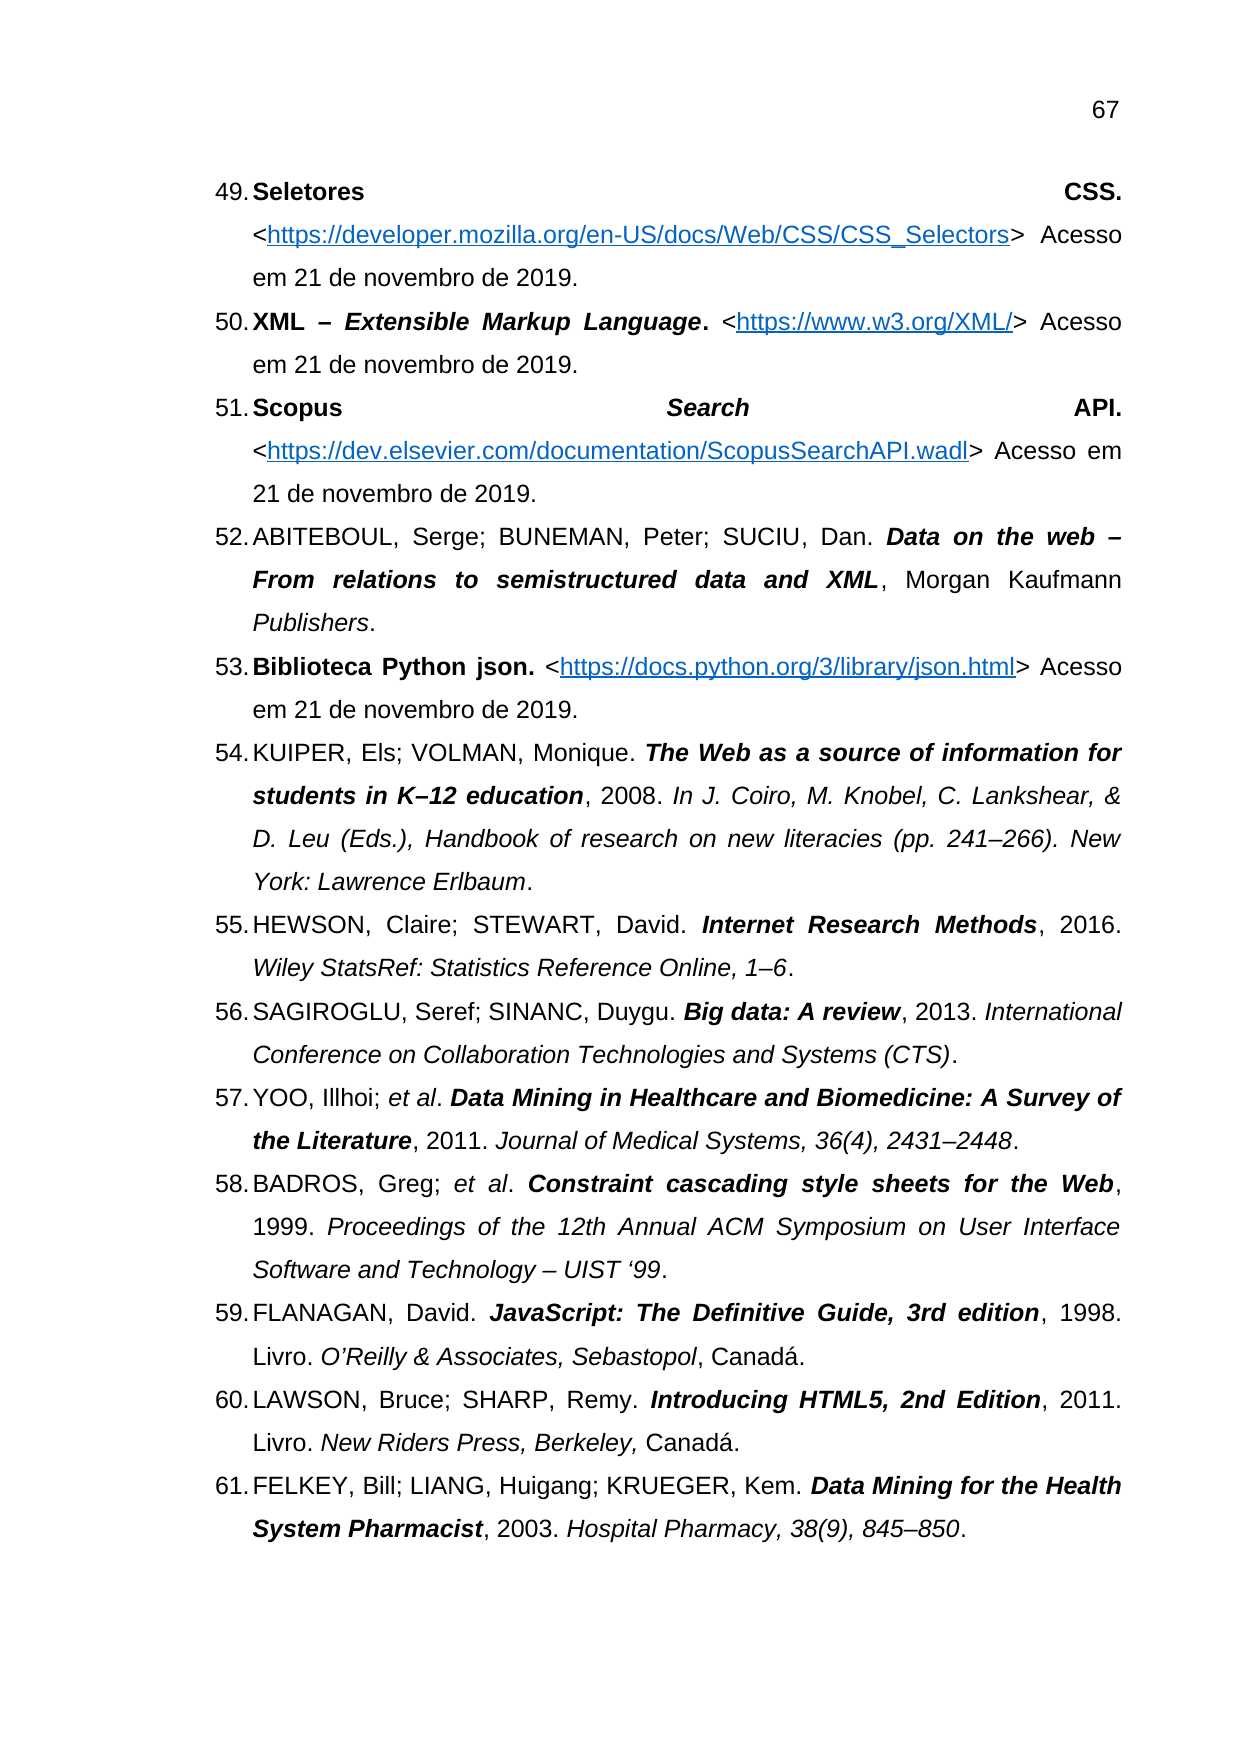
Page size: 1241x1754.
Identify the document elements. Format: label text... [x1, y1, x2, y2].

list FLANAGAN, David. JavaScript: The Definitive Guide, 3rd edition, 1998. Livro. O’Reilly & Associates, Sebastopol, Canadá. [215, 1298, 1122, 1370]
list Biblioteca Python json. <https://docs.python.org/3/library/json.html> Acesso em 21 de novembro de 2019. [215, 652, 1122, 723]
list Seletores CSS. <https://developer.mozilla.org/en-US/docs/Web/CSS/CSS_Selectors> Acesso em 21 de novembro de 2019. [215, 177, 1122, 292]
list SAGIROGLU, Seref; SINANC, Duygu. Big data: A review, 2013. International Conference on Collaboration Technologies and Systems (CTS). [215, 997, 1122, 1068]
list Scopus Search API. <https://dev.elsevier.com/documentation/ScopusSearchAPI.wadl> Acesso em 21 de novembro de 2019. [215, 393, 1122, 508]
list FELKEY, Bill; LIANG, Huigang; KRUEGER, Kem. Data Mining for the Health System Pharmacist, 2003. Hospital Pharmacy, 38(9), 845–850. [215, 1471, 1122, 1543]
list HEWSON, Claire; STEWART, David. Internet Research Methods, 2016. Wiley StatsRef: Statistics Reference Online, 1–6. [215, 910, 1122, 982]
list ABITEBOUL, Serge; BUNEMAN, Peter; SUCIU, Dan. Data on the web – From relations to semistructured data and XML, Morgan Kaufmann Publishers. [215, 522, 1122, 637]
list LAWSON, Bruce; SHARP, Remy. Introducing HTML5, 2nd Edition, 2011. Livro. New Riders Press, Berkeley, Canadá. [215, 1385, 1122, 1457]
list KUIPER, Els; VOLMAN, Monique. The Web as a source of information for students in K–12 education, 2008. In J. Coiro, M. Knobel, C. Lankshear, & D. Leu (Eds.), Handbook of research on new literacies (pp. 241–266). New York: Lawrence Erlbaum. [215, 738, 1122, 896]
list BADROS, Greg; et al. Constraint cascading style sheets for the Web, 1999. Proceedings of the 12th Annual ACM Symposium on User Interface Software and Technology – UIST ‘99. [215, 1169, 1122, 1284]
list XML – Extensible Markup Language. <https://www.w3.org/XML/> Acesso em 21 de novembro de 2019. [215, 307, 1122, 378]
list YOO, Illhoi; et al. Data Mining in Healthcare and Biomedicine: A Survey of the Literature, 2011. Journal of Medical Systems, 36(4), 2431–2448. [215, 1083, 1122, 1155]
